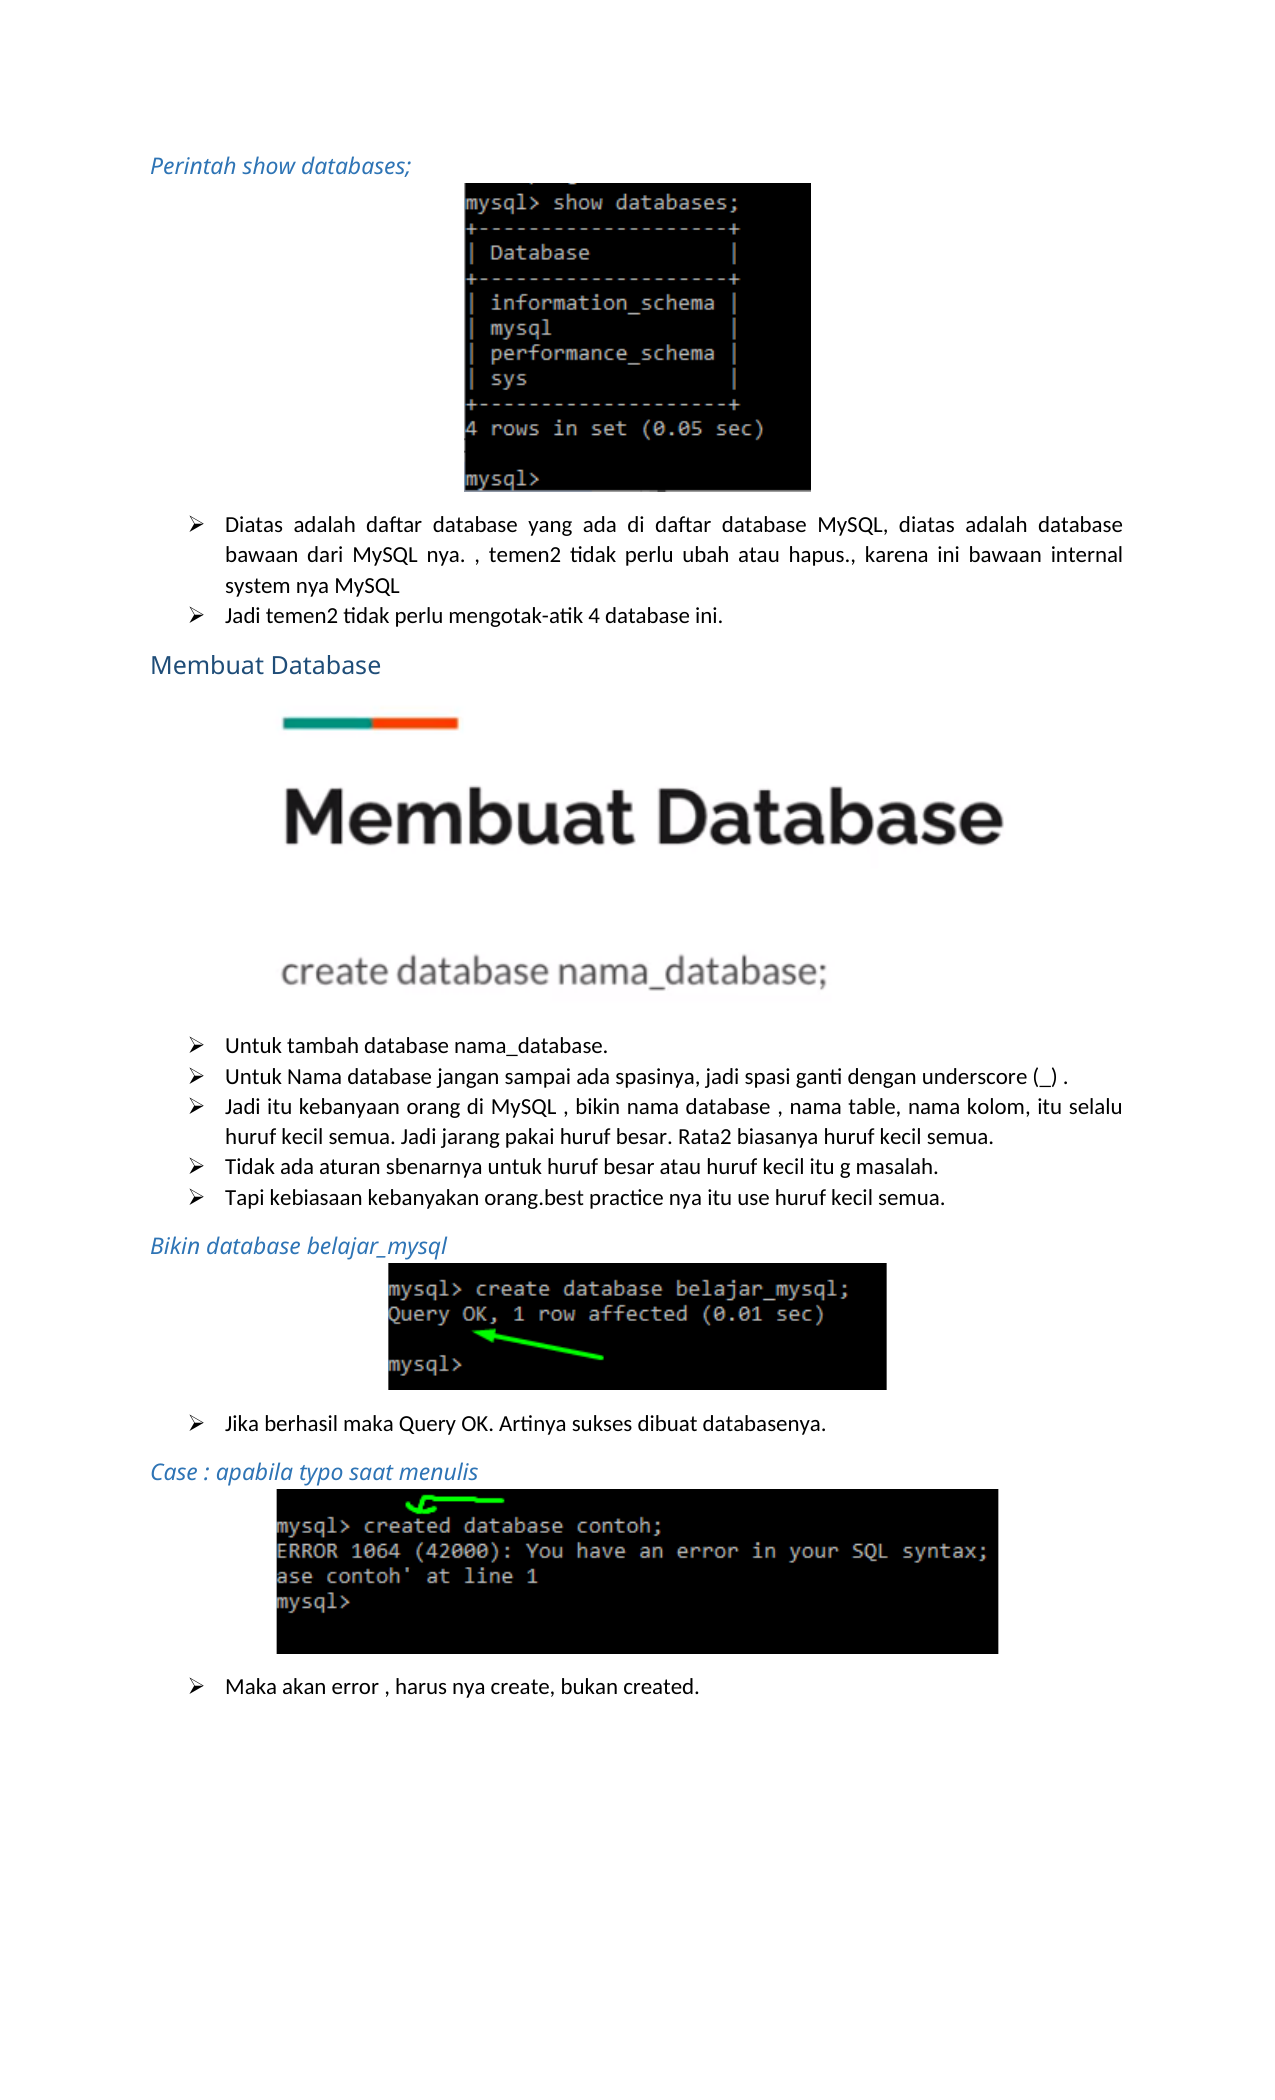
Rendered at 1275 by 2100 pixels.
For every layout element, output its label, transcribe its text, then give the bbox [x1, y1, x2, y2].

subtitle Bikin database belajar_mysql [150, 1229, 1125, 1261]
list Tapi kebiasaan kebanyakan orang.best practice nya itu use huruf kecil semua. [187, 1183, 1125, 1211]
list Jadi itu kebanyaan orang di MySQL , bikin nama database , nama table, nama kolom, itu selalu huruf kecil semua. Jadi jarang pakai huruf besar. Rata2 biasanya huruf kecil semua. [187, 1092, 1125, 1150]
subtitle Membuat Database [150, 648, 1125, 682]
list Diatas adalah daftar database yang ada di daftar database MySQL, diatas adalah database bawaan dari MySQL nya. , temen2 tidak perlu ubah atau hapus., karena ini bawaan internal system nya MySQL [187, 510, 1125, 599]
list Untuk Nama database jangan sampai ada spasinya, jadi spasi ganti dengan underscore (_) . [187, 1062, 1125, 1090]
list Tidak ada aturan sbenarnya untuk huruf besar atau huruf kecil itu g masalah. [187, 1152, 1125, 1181]
picture [276, 1489, 999, 1654]
list Jika berhasil maka Query OK. Artinya sukses dibuat databasenya. [187, 1409, 1125, 1437]
picture [388, 1263, 887, 1390]
subtitle Perintah show databases; [150, 150, 1125, 181]
picture [464, 183, 811, 492]
list Maka akan error , harus nya create, bukan created. [187, 1672, 1125, 1700]
picture [246, 684, 1029, 1013]
subtitle Case : apabila typo saat menulis [150, 1456, 1125, 1487]
list Jadi temen2 tidak perlu mengotak-atik 4 database ini. [187, 601, 1125, 629]
list Untuk tambah database nama_database. [187, 1032, 1125, 1060]
